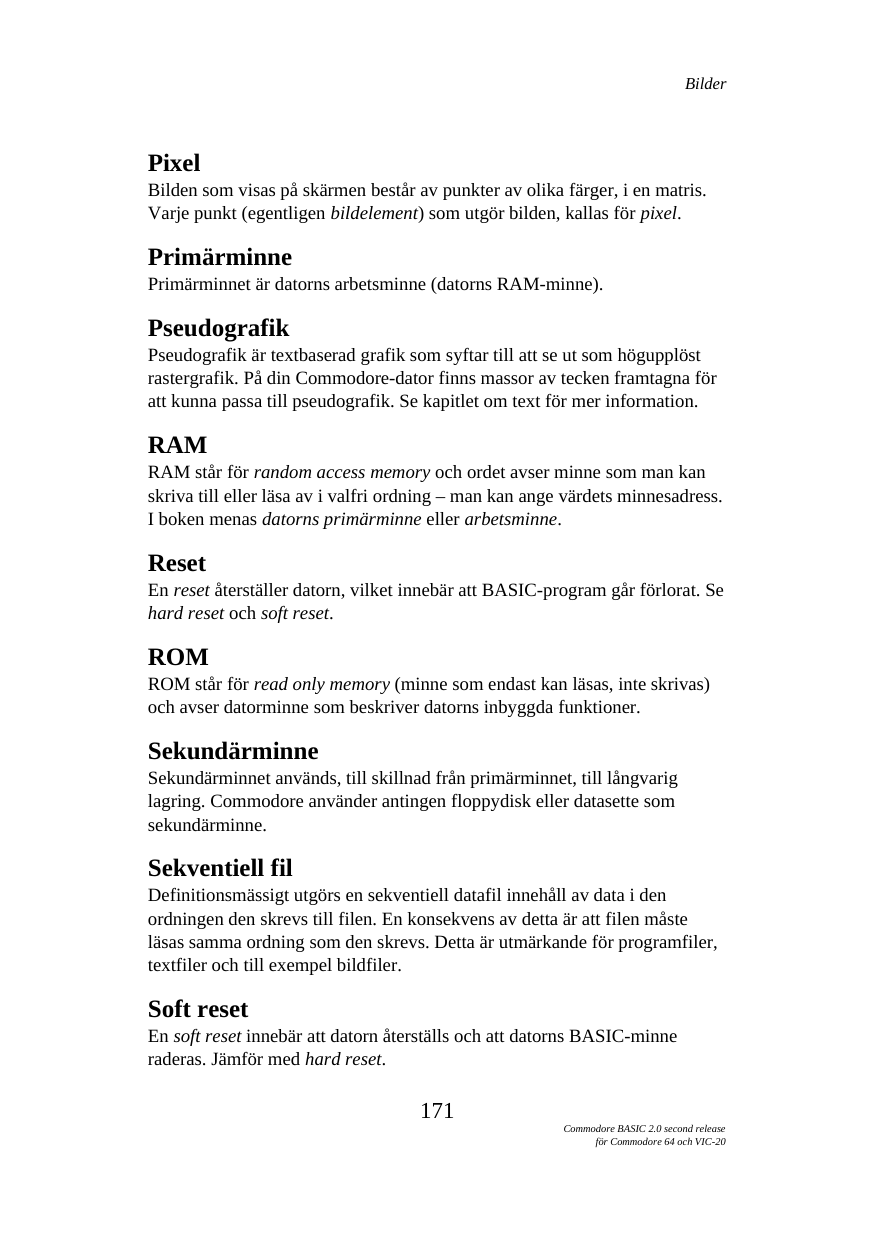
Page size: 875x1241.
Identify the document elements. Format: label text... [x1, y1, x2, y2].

text Primärminnet är datorns arbetsminne (datorns RAM-minne). [148, 273, 726, 294]
subtitle RAM [148, 430, 726, 459]
subtitle Primärminne [148, 242, 726, 271]
text RAM står för random access memory och ordet avser minne som man kan skriva till eller läsa av i valfri ordning – man kan ange värdets minnesadress. I boken menas datorns primärminne eller arbetsminne. [148, 461, 726, 529]
text Definitionsmässigt utgörs en sekventiell datafil innehåll av data i den ordningen den skrevs till filen. En konsekvens av detta är att filen måste läsas samma ordning som den skrevs. Detta är utmärkande för programfiler, textfiler och till exempel bildfiler. [148, 884, 726, 976]
text En soft reset innebär att datorn återställs och att datorns BASIC-minne raderas. Jämför med hard reset. [148, 1025, 726, 1070]
text En reset återställer datorn, vilket innebär att BASIC-program går förlorat. Se hard reset och soft reset. [148, 579, 726, 623]
text Bilden som visas på skärmen består av punkter av olika färger, i en matris. Varje punkt (egentligen bildelement) som utgör bilden, kallas för pixel. [148, 179, 726, 223]
text Pseudografik är textbaserad grafik som syftar till att se ut som högupplöst rastergrafik. På din Commodore-dator finns massor av tecken framtagna för att kunna passa till pseudografik. Se kapitlet om text för mer information. [148, 344, 726, 412]
text ROM står för read only memory (minne som endast kan läsas, inte skrivas) och avser datorminne som beskriver datorns inbyggda funktioner. [148, 673, 726, 718]
subtitle Sekventiell fil [148, 853, 726, 882]
subtitle Reset [148, 548, 726, 576]
subtitle Soft reset [148, 994, 726, 1023]
text Sekundärminnet används, till skillnad från primärminnet, till långvarig lagring. Commodore använder antingen floppydisk eller datasette som sekundärminne. [148, 767, 726, 835]
subtitle ROM [148, 642, 726, 671]
subtitle Pixel [148, 148, 726, 176]
subtitle Pseudografik [148, 313, 726, 342]
subtitle Sekundärminne [148, 736, 726, 765]
